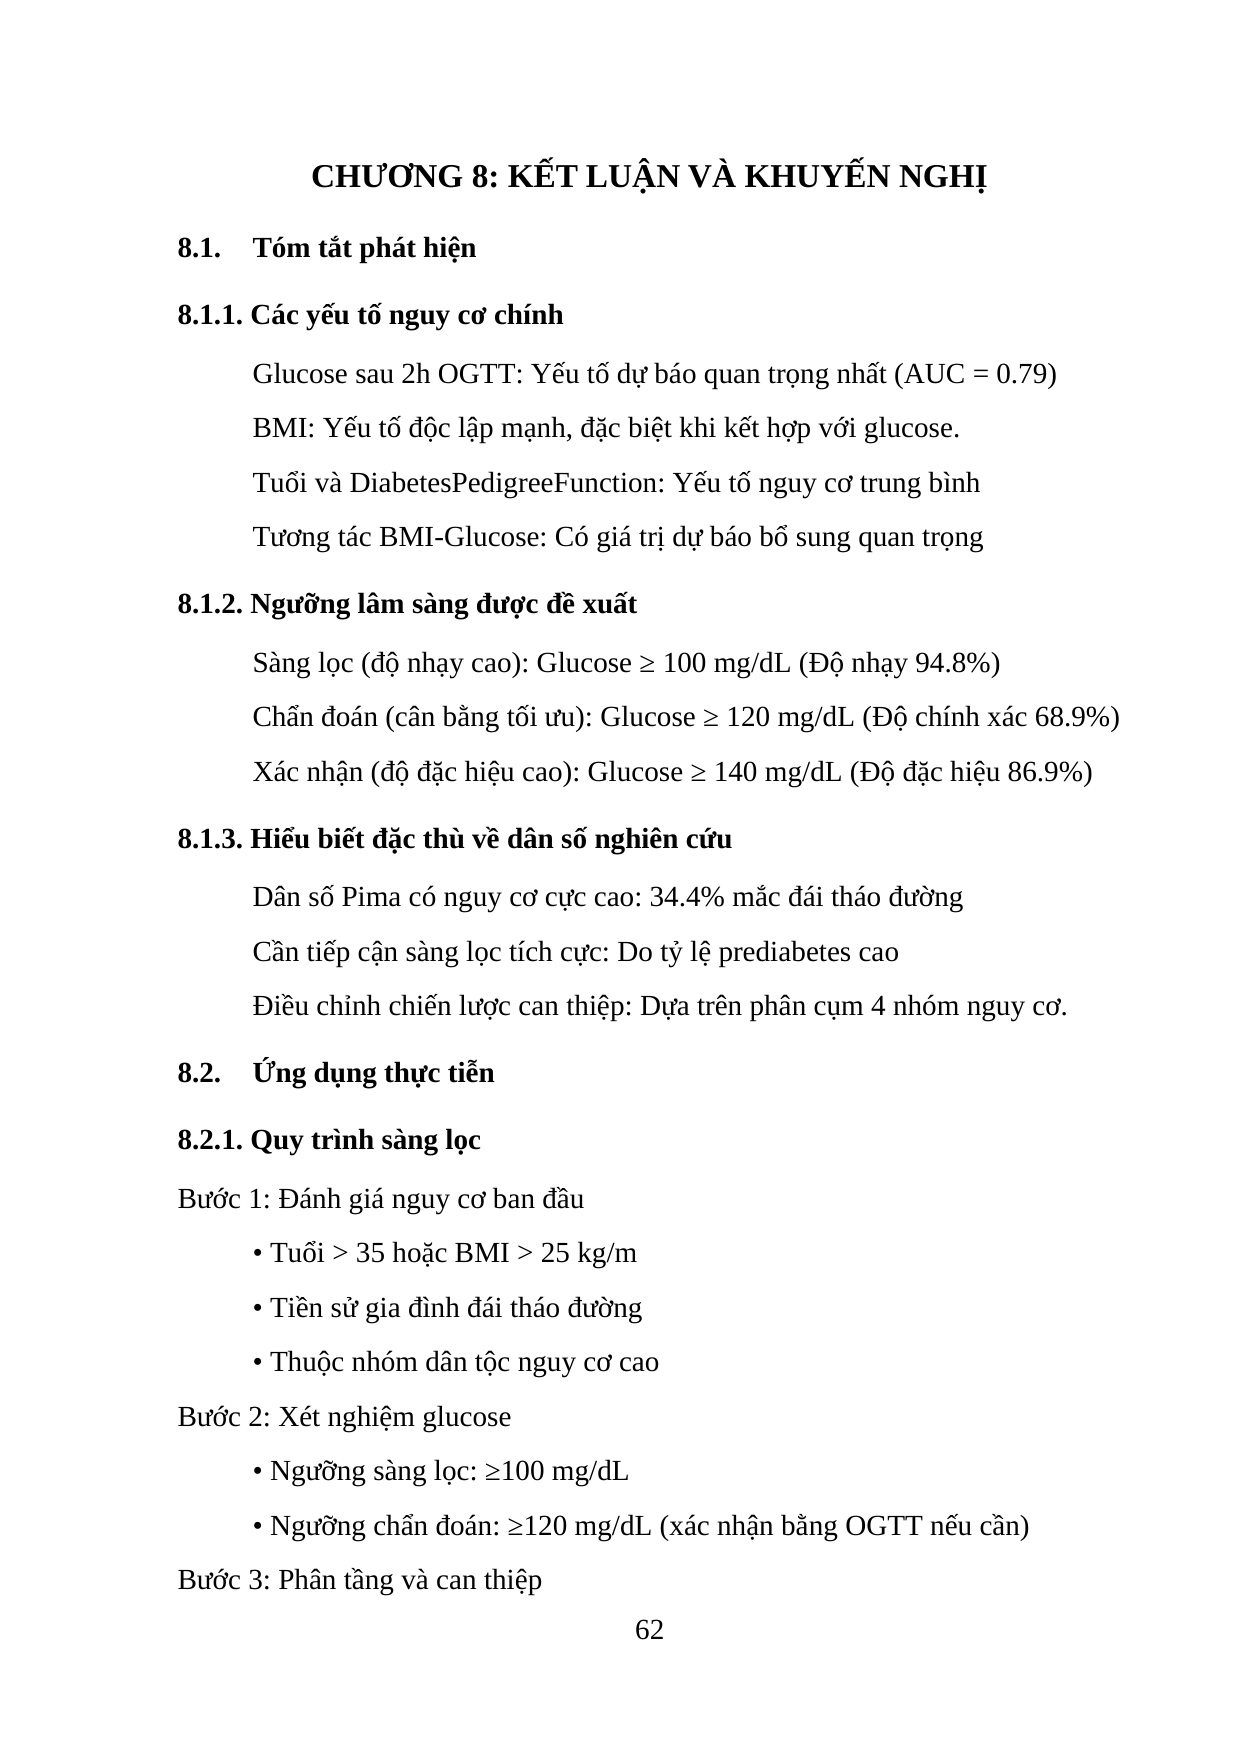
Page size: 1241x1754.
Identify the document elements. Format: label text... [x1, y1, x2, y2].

text • Thuộc nhóm dân tộc nguy cơ cao [252, 1344, 1122, 1378]
subtitle 8.2.1. Quy trình sàng lọc [177, 1122, 1122, 1156]
text BMI: Yếu tố độc lập mạnh, đặc biệt khi kết hợp với glucose. [252, 410, 1122, 444]
text Tuổi và DiabetesPedigreeFunction: Yếu tố nguy cơ trung bình [252, 465, 1122, 498]
subtitle 8.1.3. Hiểu biết đặc thù về dân số nghiên cứu [177, 821, 1122, 854]
text Xác nhận (độ đặc hiệu cao): Glucose ≥ 140 mg/dL (Độ đặc hiệu 86.9%) [252, 754, 1122, 787]
subtitle CHƯƠNG 8: KẾT LUẬN VÀ KHUYẾN NGHỊ [177, 156, 1122, 194]
subtitle 8.2. Ứng dụng thực tiễn [177, 1055, 1122, 1089]
text Bước 1: Đánh giá nguy cơ ban đầu [177, 1181, 1122, 1214]
text Dân số Pima có nguy cơ cực cao: 34.4% mắc đái tháo đường [252, 879, 1122, 913]
text Cần tiếp cận sàng lọc tích cực: Do tỷ lệ prediabetes cao [252, 934, 1122, 967]
text Điều chỉnh chiến lược can thiệp: Dựa trên phân cụm 4 nhóm nguy cơ. [252, 988, 1122, 1022]
text • Ngưỡng chẩn đoán: ≥120 mg/dL (xác nhận bằng OGTT nếu cần) [252, 1508, 1122, 1541]
text • Ngưỡng sàng lọc: ≥100 mg/dL [252, 1453, 1122, 1487]
text Glucose sau 2h OGTT: Yếu tố dự báo quan trọng nhất (AUC = 0.79) [252, 356, 1122, 389]
text Tương tác BMI-Glucose: Có giá trị dự báo bổ sung quan trọng [252, 519, 1122, 553]
text • Tiền sử gia đình đái tháo đường [252, 1290, 1122, 1323]
subtitle 8.1. Tóm tắt phát hiện [177, 230, 1122, 264]
text • Tuổi > 35 hoặc BMI > 25 kg/m [252, 1236, 1122, 1269]
text Bước 3: Phân tầng và can thiệp [177, 1562, 1122, 1596]
text Chẩn đoán (cân bằng tối ưu): Glucose ≥ 120 mg/dL (Độ chính xác 68.9%) [252, 699, 1122, 733]
subtitle 8.1.1. Các yếu tố nguy cơ chính [177, 297, 1122, 331]
subtitle 8.1.2. Ngưỡng lâm sàng được đề xuất [177, 586, 1122, 620]
text Bước 2: Xét nghiệm glucose [177, 1399, 1122, 1432]
text Sàng lọc (độ nhạy cao): Glucose ≥ 100 mg/dL (Độ nhạy 94.8%) [252, 645, 1122, 678]
